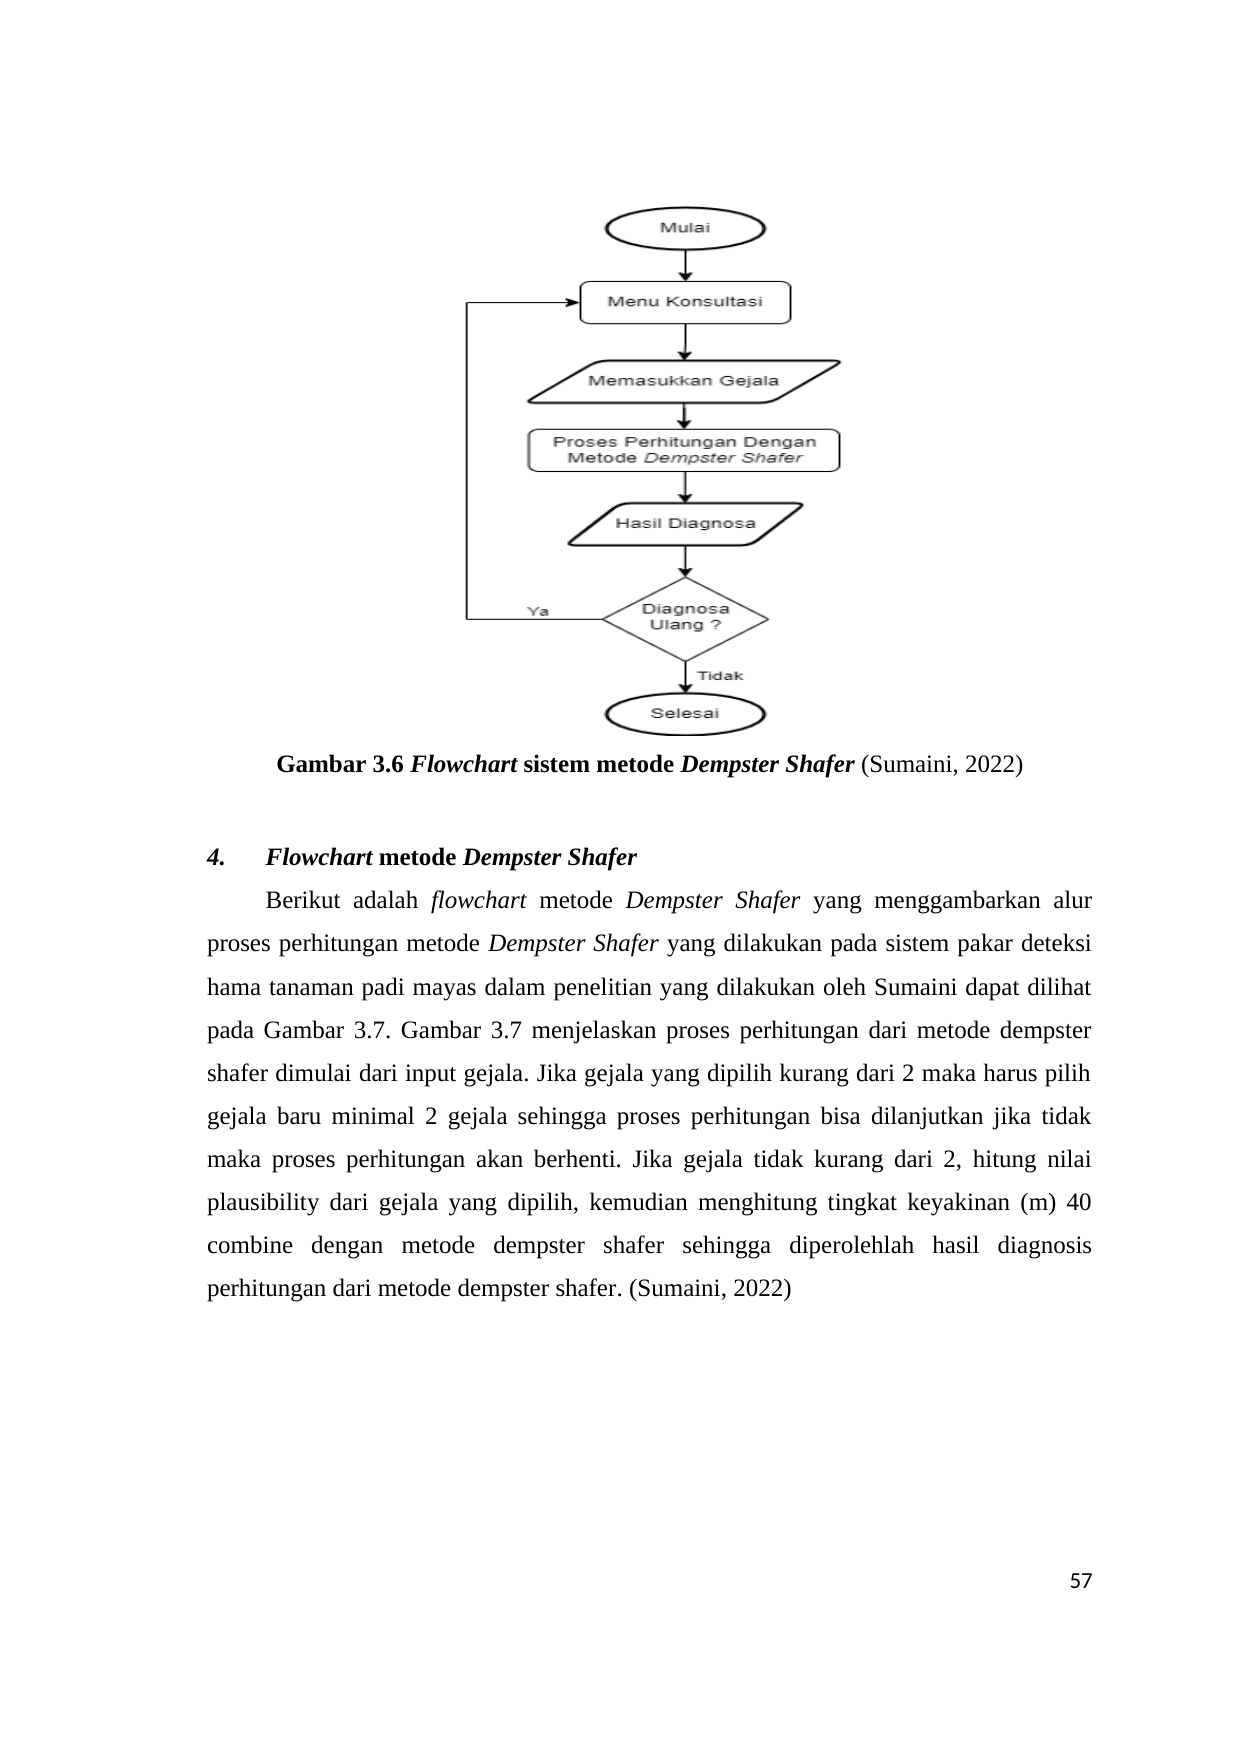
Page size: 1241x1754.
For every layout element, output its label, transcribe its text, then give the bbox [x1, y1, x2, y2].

picture [454, 206, 846, 736]
text Berikut adalah flowchart metode Dempster Shafer yang menggambarkan alur proses perhitungan metode Dempster Shafer yang dilakukan pada sistem pakar deteksi hama tanaman padi mayas dalam penelitian yang dilakukan oleh Sumaini dapat dilihat pada Gambar 3.7. Gambar 3.7 menjelaskan proses perhitungan dari metode dempster shafer dimulai dari input gejala. Jika gejala yang dipilih kurang dari 2 maka harus pilih gejala baru minimal 2 gejala sehingga proses perhitungan bisa dilanjutkan jika tidak maka proses perhitungan akan berhenti. Jika gejala tidak kurang dari 2, hitung nilai plausibility dari gejala yang dipilih, kemudian menghitung tingkat keyakinan (m) 40 combine dengan metode dempster shafer sehingga diperolehlah hasil diagnosis perhitungan dari metode dempster shafer. [207, 885, 1092, 1302]
list Flowchart metode Dempster Shafer [207, 842, 1092, 871]
text Gambar 3.6 Flowchart sistem metode Dempster Shafer [207, 749, 1092, 778]
